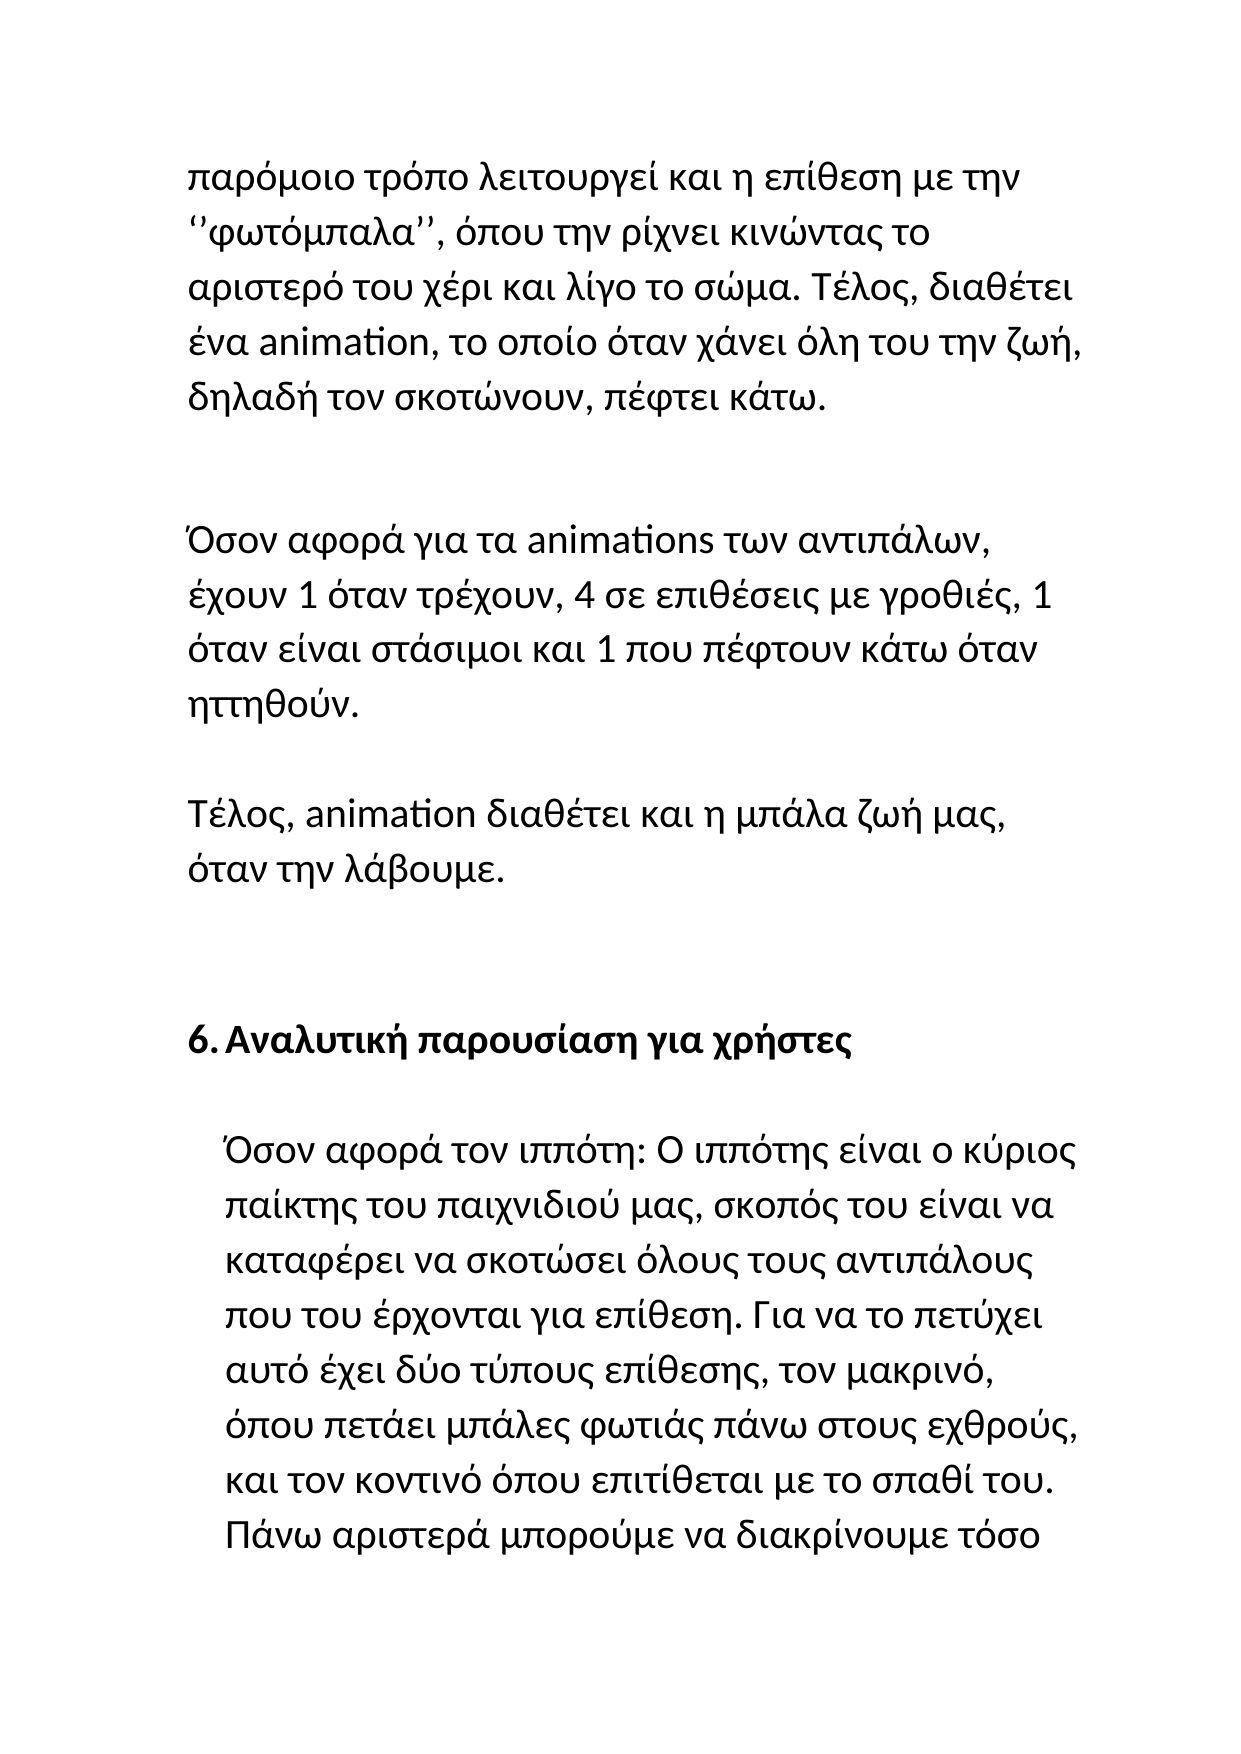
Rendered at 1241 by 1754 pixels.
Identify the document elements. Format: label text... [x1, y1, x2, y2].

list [187, 1013, 1090, 1558]
text Όσον αφορά για τα animations των αντιπάλων, έχουν 1 όταν τρέχουν, 4 σε επιθέσεις με γροθιές, 1 όταν είναι στάσιμοι και 1 που πέφτουν κάτω όταν ηττηθούν. Τέλος, animation διαθέτει και η μπάλα ζωή μας, όταν την λάβουμε. [187, 513, 1090, 893]
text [187, 150, 1090, 420]
